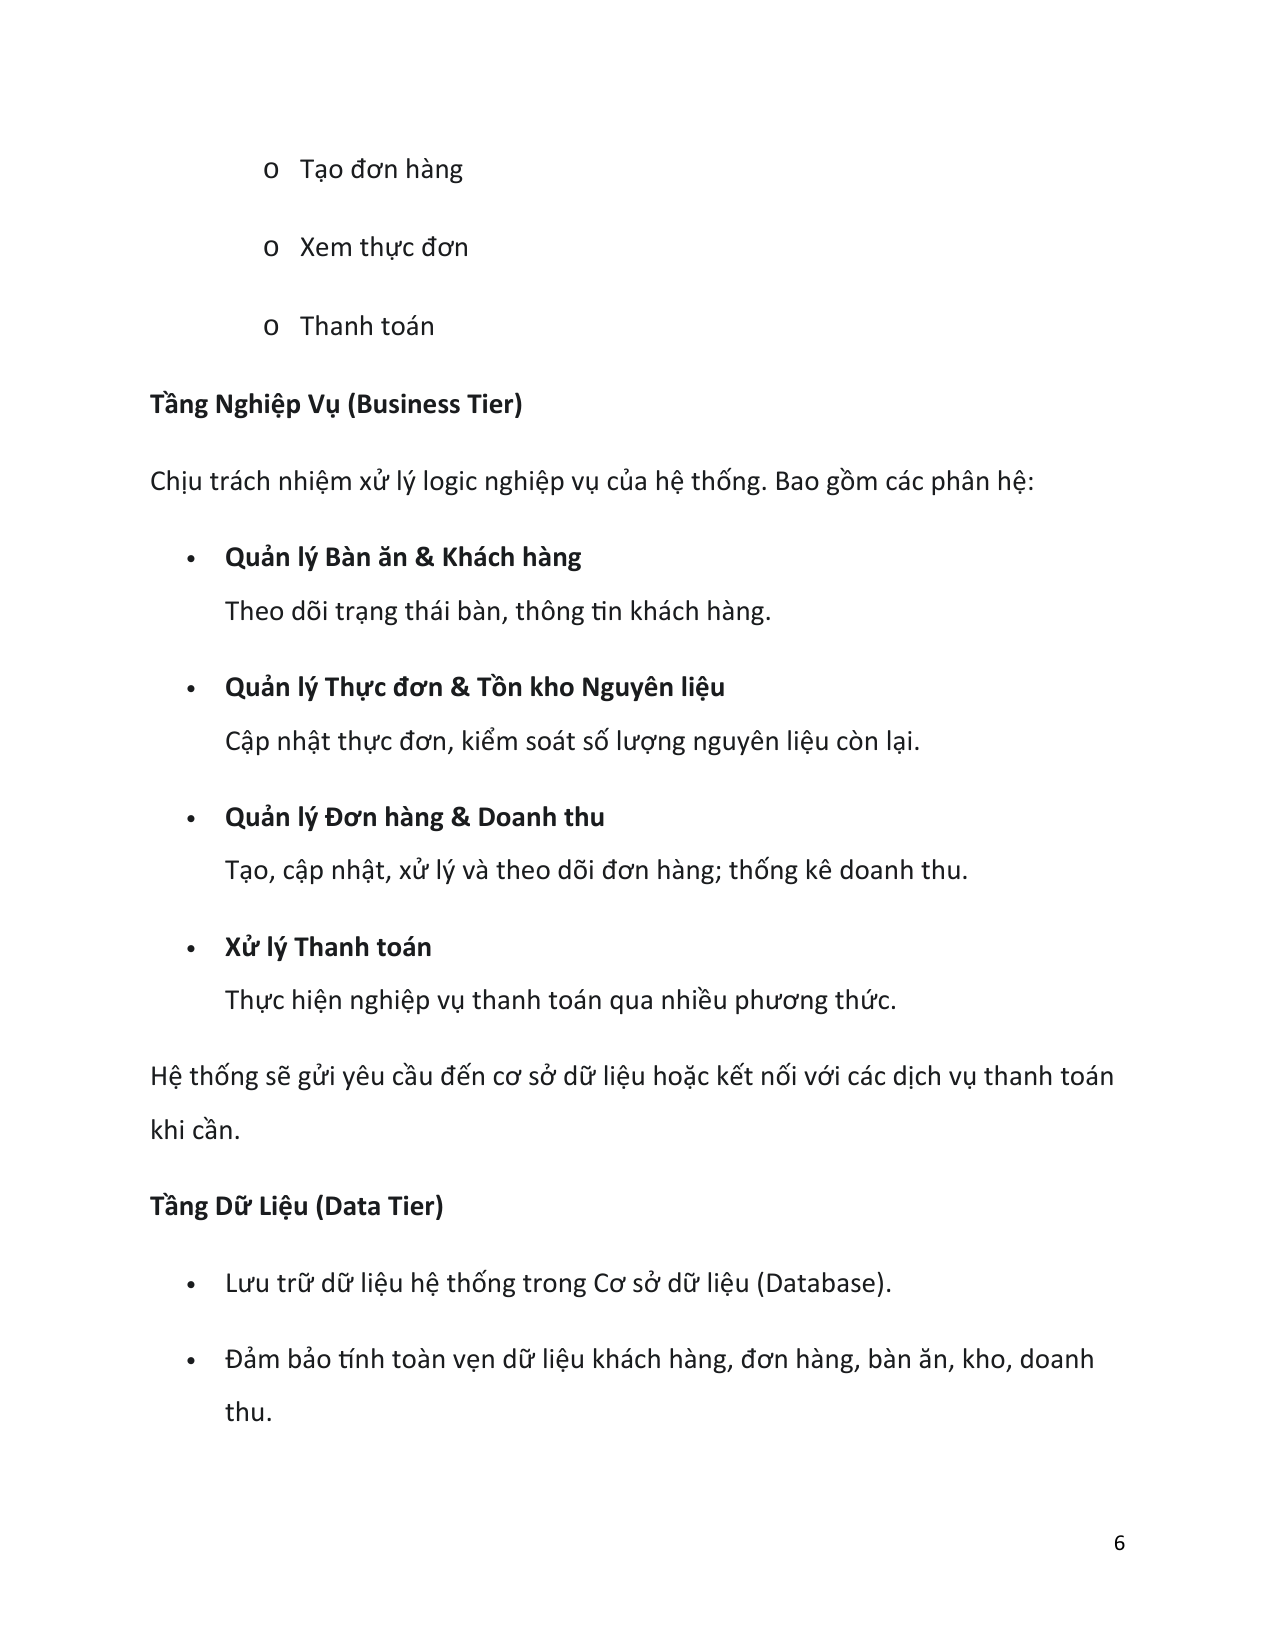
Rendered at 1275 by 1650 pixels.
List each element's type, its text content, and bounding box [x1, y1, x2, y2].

text Tầng Dữ Liệu (Data Tier) [150, 1187, 1125, 1223]
list Thanh toán [262, 307, 1125, 344]
list Quản lý Đơn hàng & Doanh thu Tạo, cập nhật, xử lý và theo dõi đơn hàng; thống kê doanh thu. [187, 798, 1125, 887]
list Xem thực đơn [262, 228, 1125, 266]
text Hệ thống sẽ gửi yêu cầu đến cơ sở dữ liệu hoặc kết nối với các dịch vụ thanh toán khi cần. [150, 1057, 1125, 1147]
text Chịu trách nhiệm xử lý logic nghiệp vụ của hệ thống. Bao gồm các phân hệ: [150, 462, 1125, 498]
list Tạo đơn hàng [262, 150, 1125, 187]
list Quản lý Bàn ăn & Khách hàng Theo dõi trạng thái bàn, thông tin khách hàng. [187, 538, 1125, 627]
list Xử lý Thanh toán Thực hiện nghiệp vụ thanh toán qua nhiều phương thức. [187, 928, 1125, 1017]
text Tầng Nghiệp Vụ (Business Tier) [150, 386, 1125, 421]
list Quản lý Thực đơn & Tồn kho Nguyên liệu Cập nhật thực đơn, kiểm soát số lượng nguyên liệu còn lại. [187, 668, 1125, 757]
list Đảm bảo tính toàn vẹn dữ liệu khách hàng, đơn hàng, bàn ăn, kho, doanh thu. [187, 1340, 1125, 1429]
list Lưu trữ dữ liệu hệ thống trong Cơ sở dữ liệu (Database). [187, 1264, 1125, 1299]
